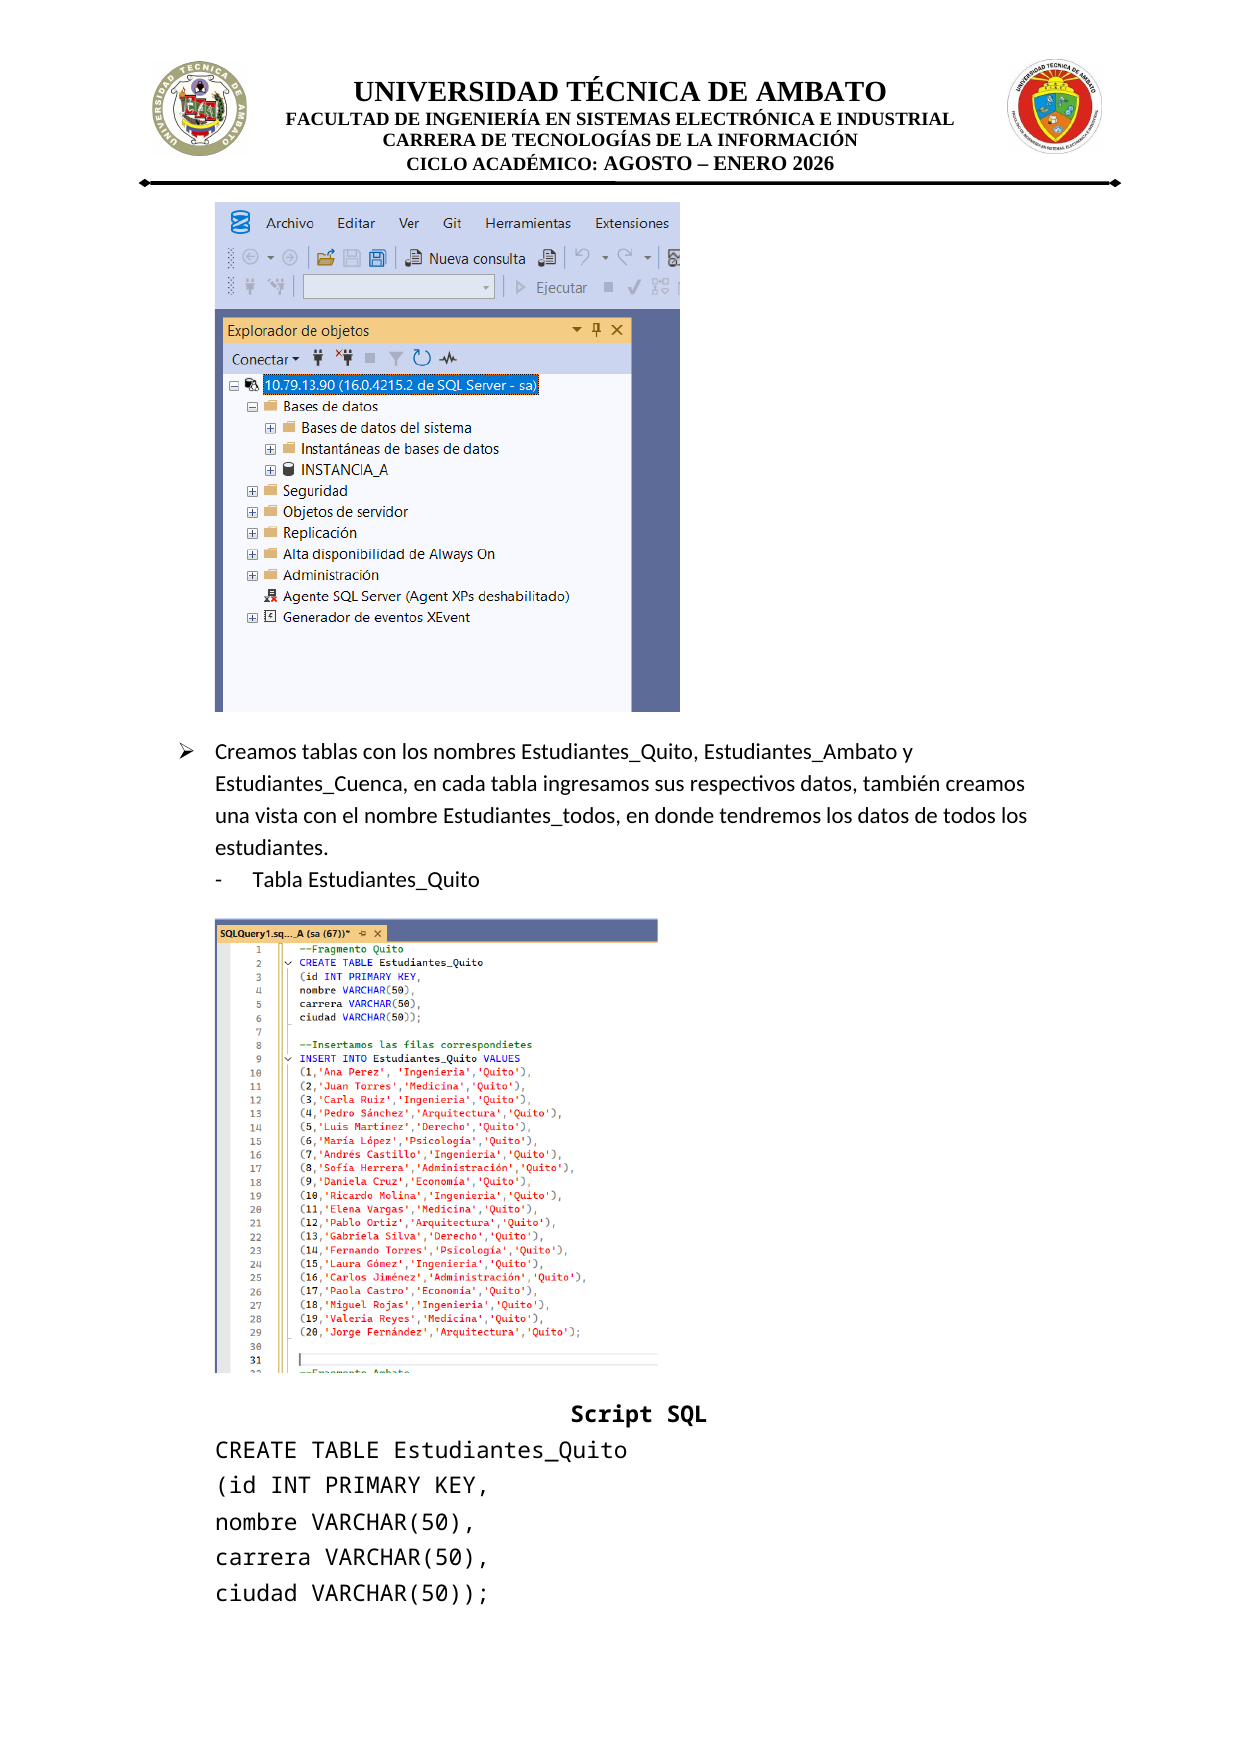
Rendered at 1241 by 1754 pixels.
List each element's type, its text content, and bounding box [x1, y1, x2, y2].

list Creamos tablas con los nombres Estudiantes_Quito, Estudiantes_Ambato y Estudiantes_Cuenca, en cada tabla ingresamos sus respectivos datos, también creamos una vista con el nombre Estudiantes_todos, en donde tendremos los datos de todos los estudiantes. [177, 737, 1063, 861]
text Script SQL [215, 1398, 1063, 1429]
text carrera VARCHAR(50), [215, 1541, 1063, 1573]
text ciudad VARCHAR(50)); [215, 1577, 1063, 1608]
text nombre VARCHAR(50), [215, 1505, 1063, 1537]
list Tabla Estudiantes_Quito [215, 866, 1063, 894]
text (id INT PRIMARY KEY, [215, 1469, 1063, 1501]
text CREATE TABLE Estudiantes_Quito [215, 1433, 1063, 1465]
picture [152, 61, 247, 156]
picture [214, 202, 680, 712]
picture [1007, 59, 1102, 154]
picture [214, 918, 658, 1373]
